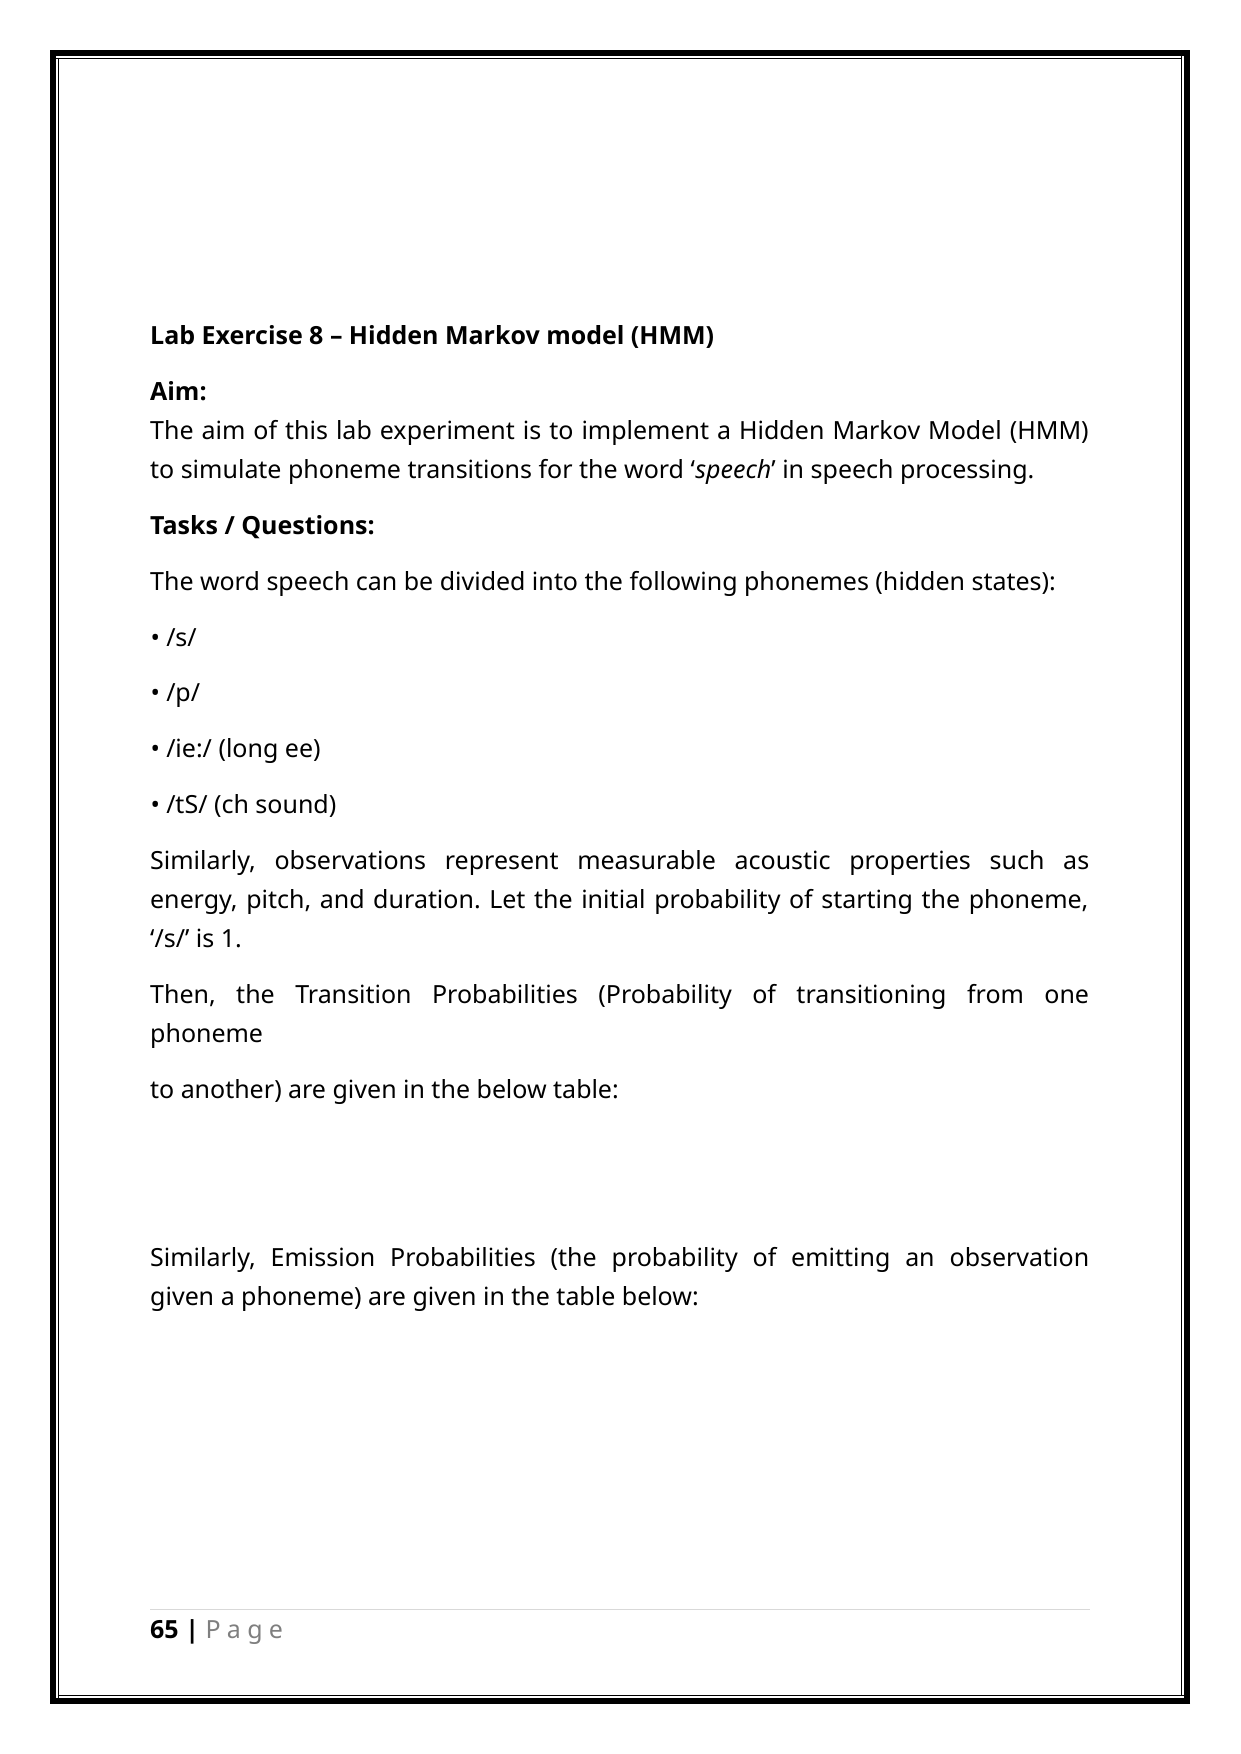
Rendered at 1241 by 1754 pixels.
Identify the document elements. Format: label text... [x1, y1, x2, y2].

text Lab Exercise 8 – Hidden Markov model (HMM) [150, 317, 1090, 352]
text Similarly, Emission Probabilities (the probability of emitting an observation given a phoneme) are given in the table below: [150, 1239, 1090, 1312]
text to another) are given in the below table: [150, 1072, 1090, 1106]
text Then, the Transition Probabilities (Probability of transitioning from one phoneme [150, 977, 1090, 1050]
text • /tS/ (ch sound) [150, 787, 1090, 821]
text The word speech can be divided into the following phonemes (hidden states): [150, 563, 1090, 597]
text • /p/ [150, 675, 1090, 709]
text • /ie:/ (long ee) [150, 731, 1090, 765]
text Similarly, observations represent measurable acoustic properties such as energy, pitch, and duration. Let the initial probability of starting the phoneme, ‘/s/’ is 1. [150, 842, 1090, 955]
text • /s/ [150, 619, 1090, 653]
text Aim: The aim of this lab experiment is to implement a Hidden Markov Model (HMM) to simulate phoneme transitions for the word ‘speech’ in speech processing. [150, 373, 1090, 486]
text Tasks / Questions: [150, 507, 1090, 542]
